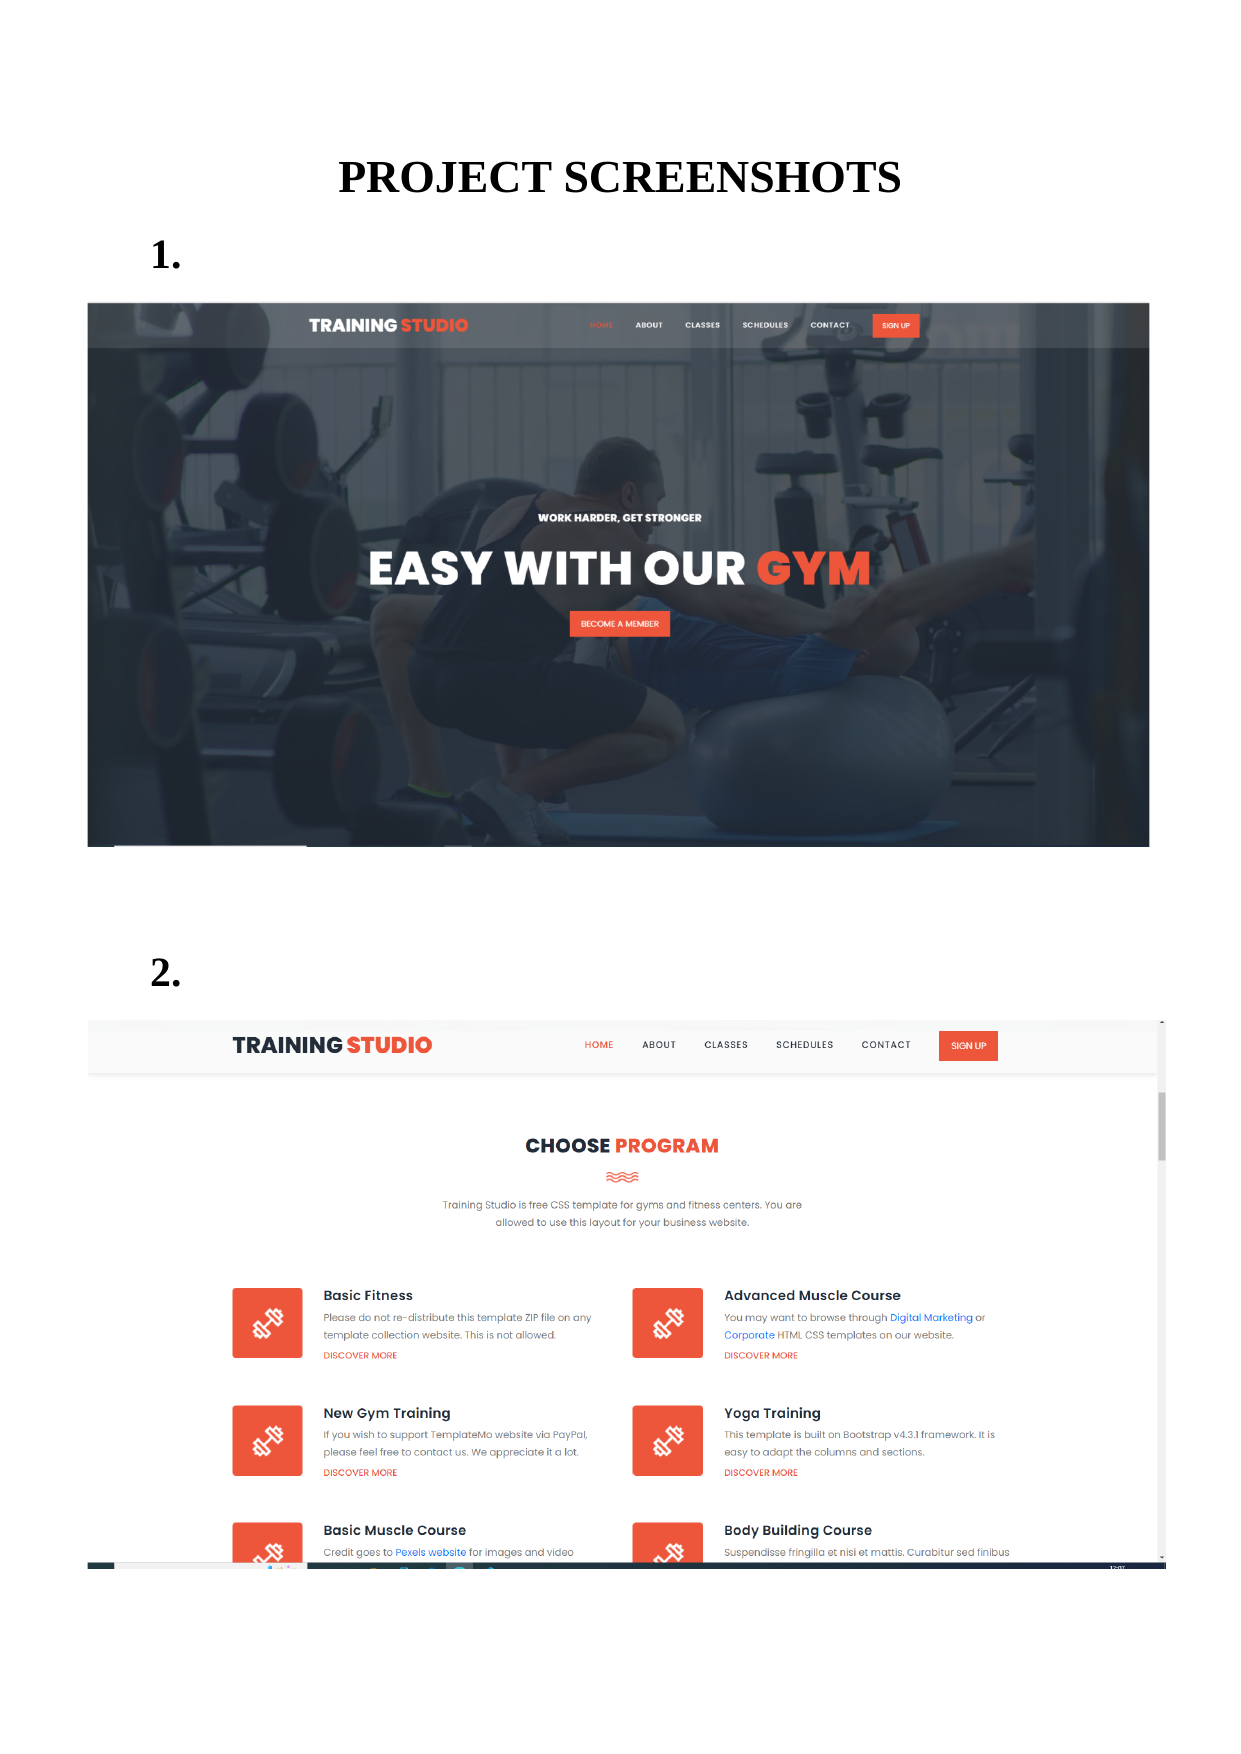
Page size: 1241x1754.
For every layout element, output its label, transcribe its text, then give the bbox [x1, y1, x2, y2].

text 2. [150, 948, 1090, 996]
text 1. [150, 229, 1090, 277]
text PROJECT SCREENSHOTS [150, 150, 1090, 203]
picture [87, 1020, 1166, 1569]
picture [87, 301, 1150, 847]
